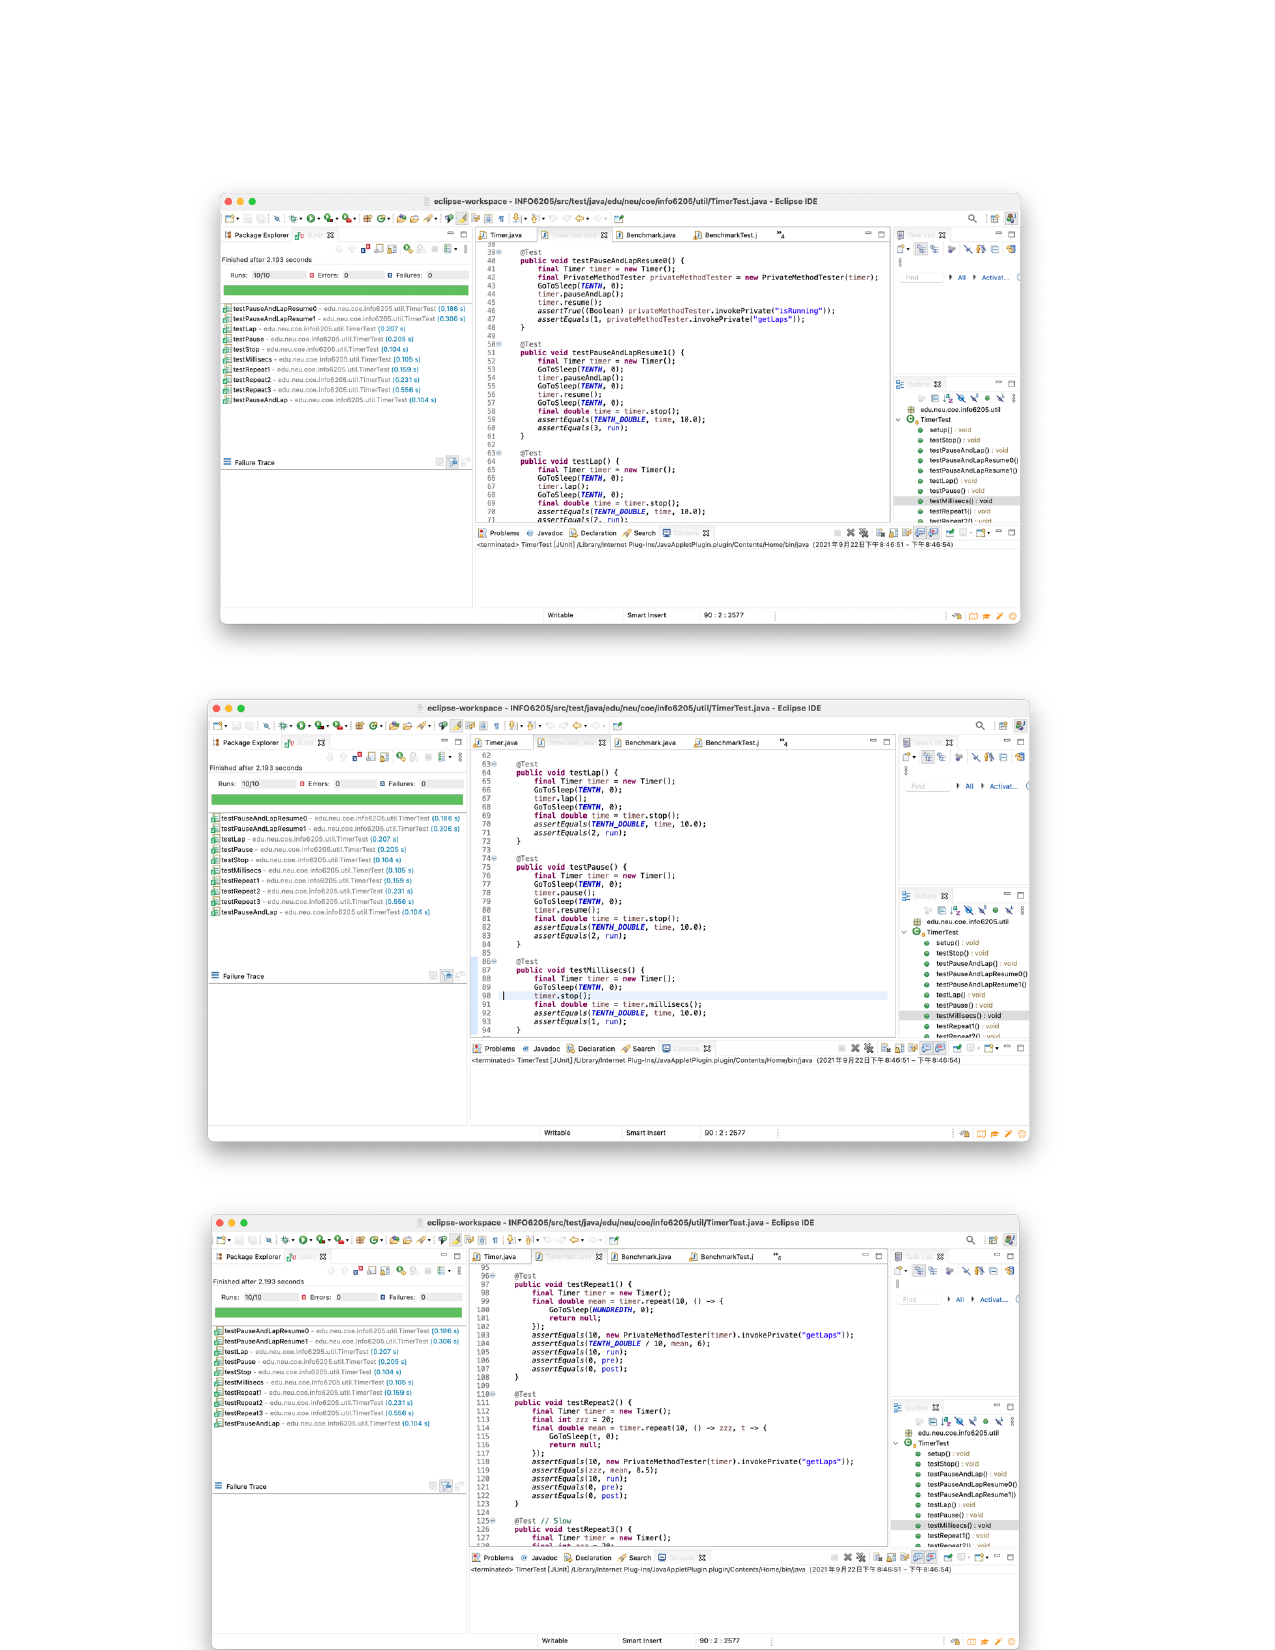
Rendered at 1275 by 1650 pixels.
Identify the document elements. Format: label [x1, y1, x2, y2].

picture [173, 676, 1063, 1187]
picture [186, 170, 1054, 668]
picture [177, 1191, 1053, 1650]
